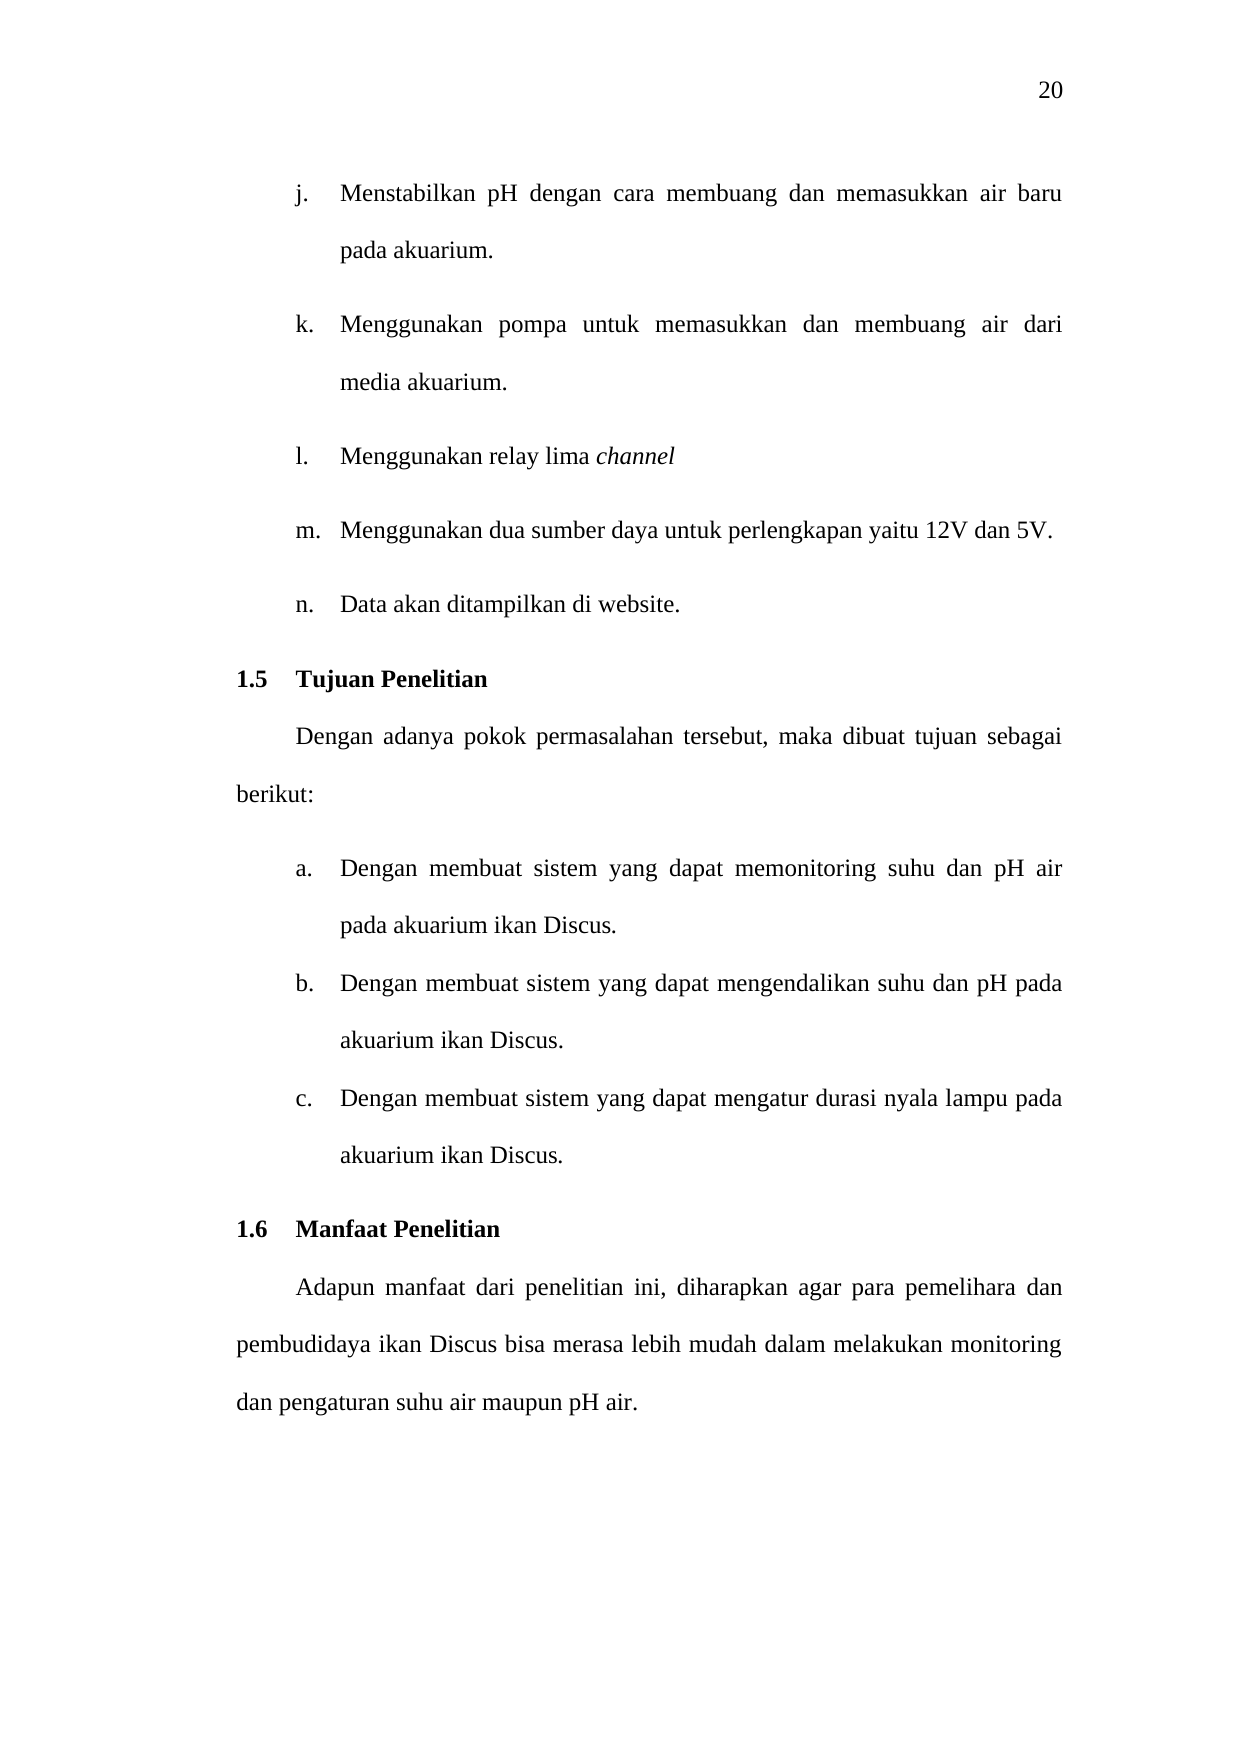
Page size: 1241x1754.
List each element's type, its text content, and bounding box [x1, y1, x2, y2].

list Dengan membuat sistem yang dapat memonitoring suhu dan pH air pada akuarium ikan Discus. [295, 853, 1063, 939]
list Menstabilkan pH dengan cara membuang dan memasukkan air baru pada akuarium. [295, 178, 1063, 264]
text Adapun manfaat dari penelitian ini, diharapkan agar para pemelihara dan pembudidaya ikan Discus bisa merasa lebih mudah dalam melakukan monitoring dan pengaturan suhu air maupun pH air. [236, 1272, 1063, 1416]
list Dengan membuat sistem yang dapat mengatur durasi nyala lampu pada akuarium ikan Discus. [295, 1083, 1063, 1169]
subtitle Manfaat Penelitian [236, 1214, 1063, 1243]
subtitle Tujuan Penelitian [236, 664, 1063, 692]
text Dengan adanya pokok permasalahan tersebut, maka dibuat tujuan sebagai berikut: [236, 721, 1063, 807]
list Menggunakan pompa untuk memasukkan dan membuang air dari media akuarium. [295, 309, 1063, 396]
list Data akan ditampilkan di website. [295, 589, 1063, 618]
list Menggunakan relay lima channel [295, 441, 1063, 470]
list Dengan membuat sistem yang dapat mengendalikan suhu dan pH pada akuarium ikan Discus. [295, 968, 1063, 1054]
list Menggunakan dua sumber daya untuk perlengkapan yaitu 12V dan 5V. [295, 515, 1063, 544]
